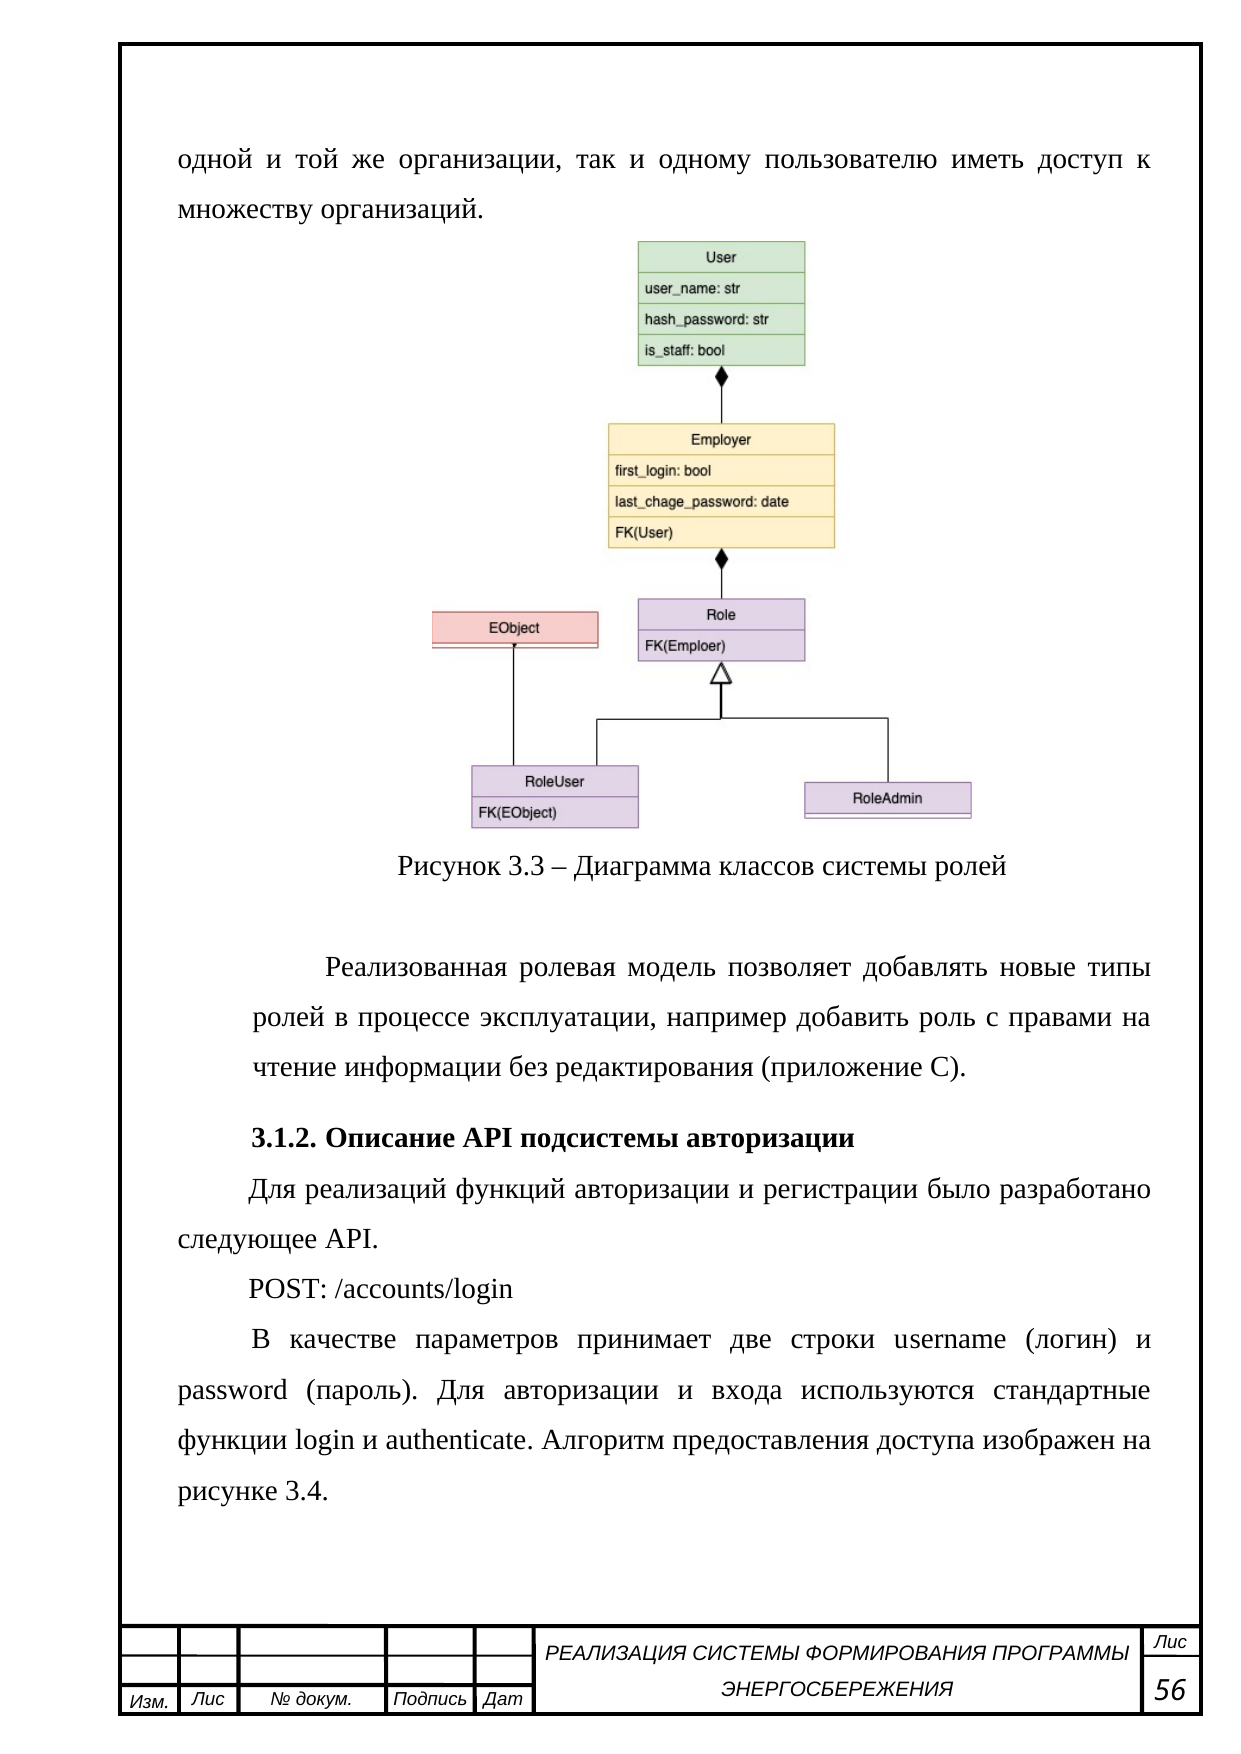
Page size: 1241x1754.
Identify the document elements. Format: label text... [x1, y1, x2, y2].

text POST: /accounts/login [177, 1271, 1152, 1305]
text Для реализаций функций авторизации и регистрации было разработано следующее API. [177, 1171, 1152, 1254]
text Рисунок 3.3 – Диаграмма классов системы ролей [252, 848, 1152, 882]
subtitle Описание API подсистемы авторизации [177, 1120, 1152, 1154]
picture [432, 241, 972, 832]
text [177, 141, 1152, 225]
text В качестве параметров принимает две строки username (логин) и password (пароль). Для авторизации и входа используются стандартные функции login и authenticate. Алгоритм предоставления доступа изображен на рисунке 3.4. [177, 1322, 1152, 1506]
text Реализованная ролевая модель позволяет добавлять новые типы ролей в процессе эксплуатации, например добавить роль с правами на чтение информации без редактирования (приложение C). [252, 949, 1152, 1083]
